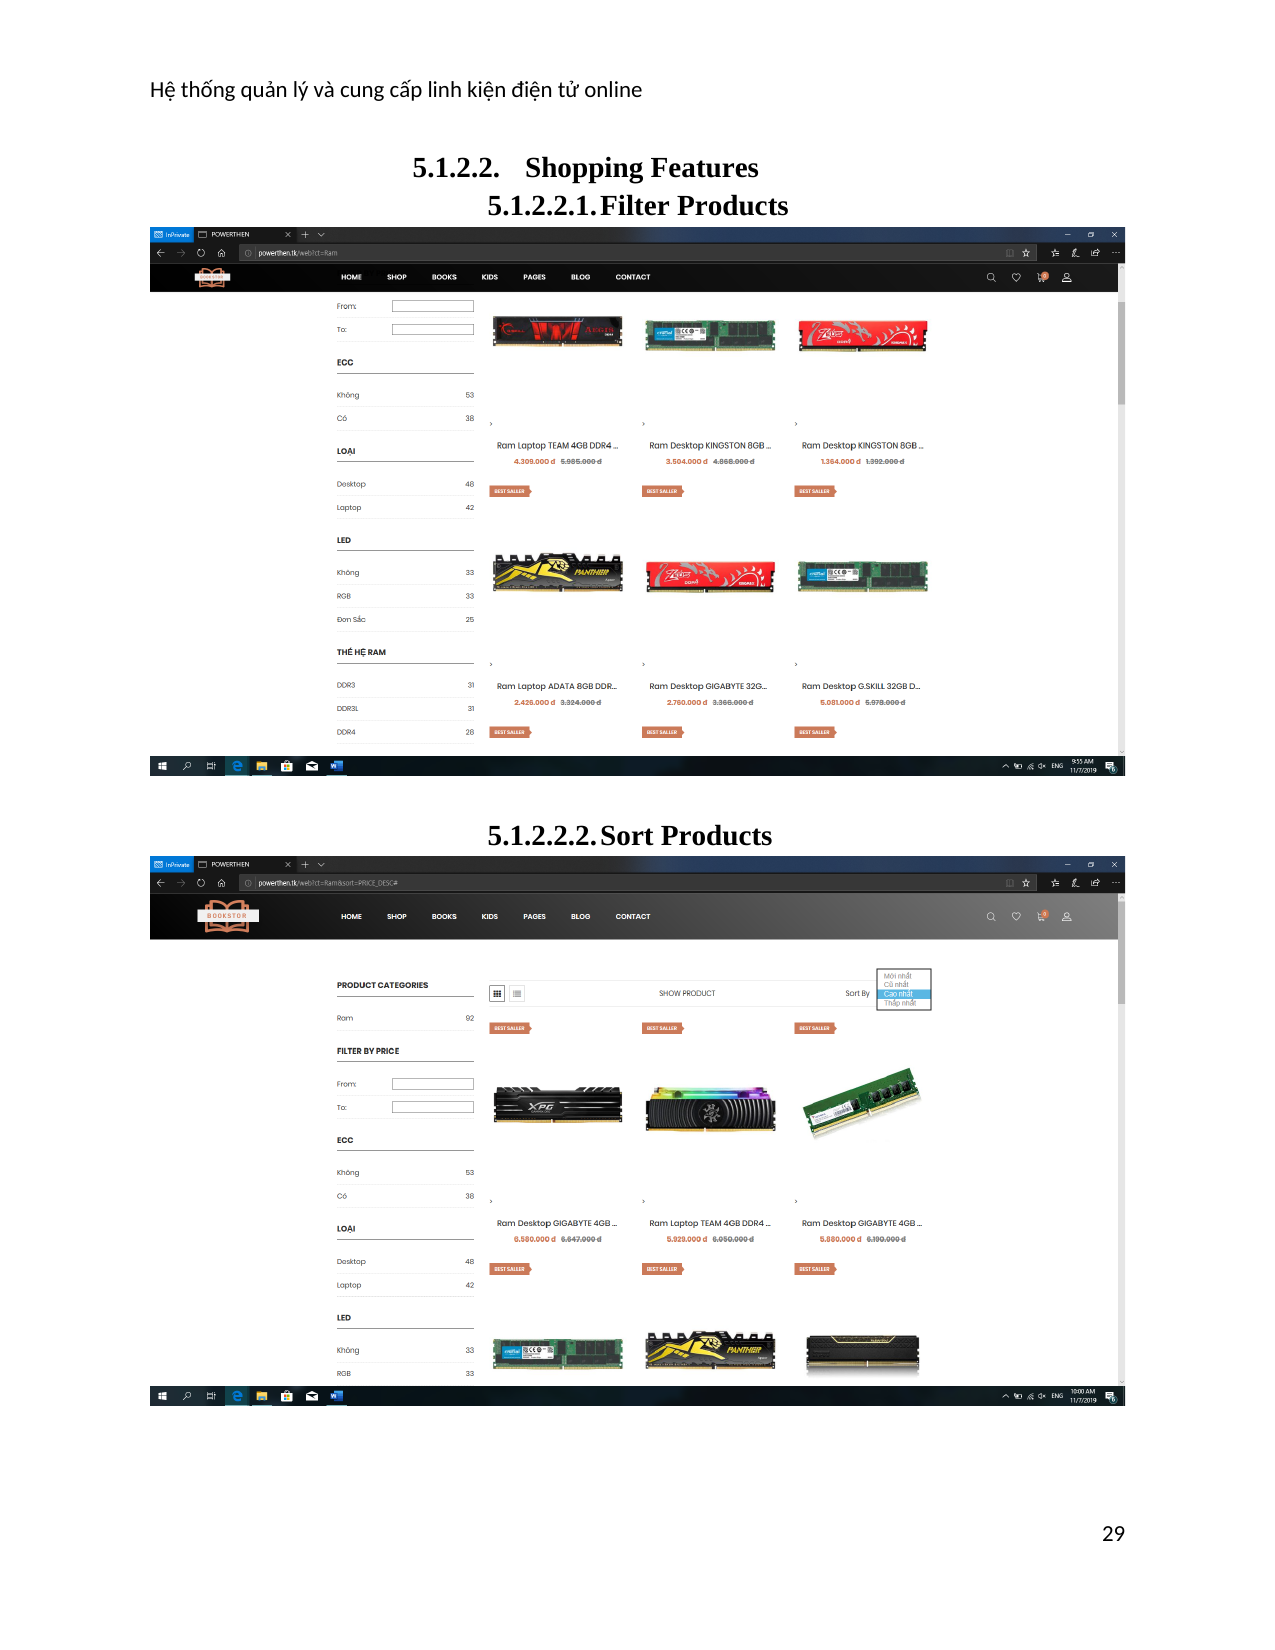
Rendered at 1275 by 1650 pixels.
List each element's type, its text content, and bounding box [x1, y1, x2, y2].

picture [150, 227, 1125, 776]
list Sort Products [487, 818, 1125, 852]
picture [150, 856, 1125, 1406]
list Filter Products [487, 188, 1125, 222]
list Shopping Features [412, 150, 1125, 183]
